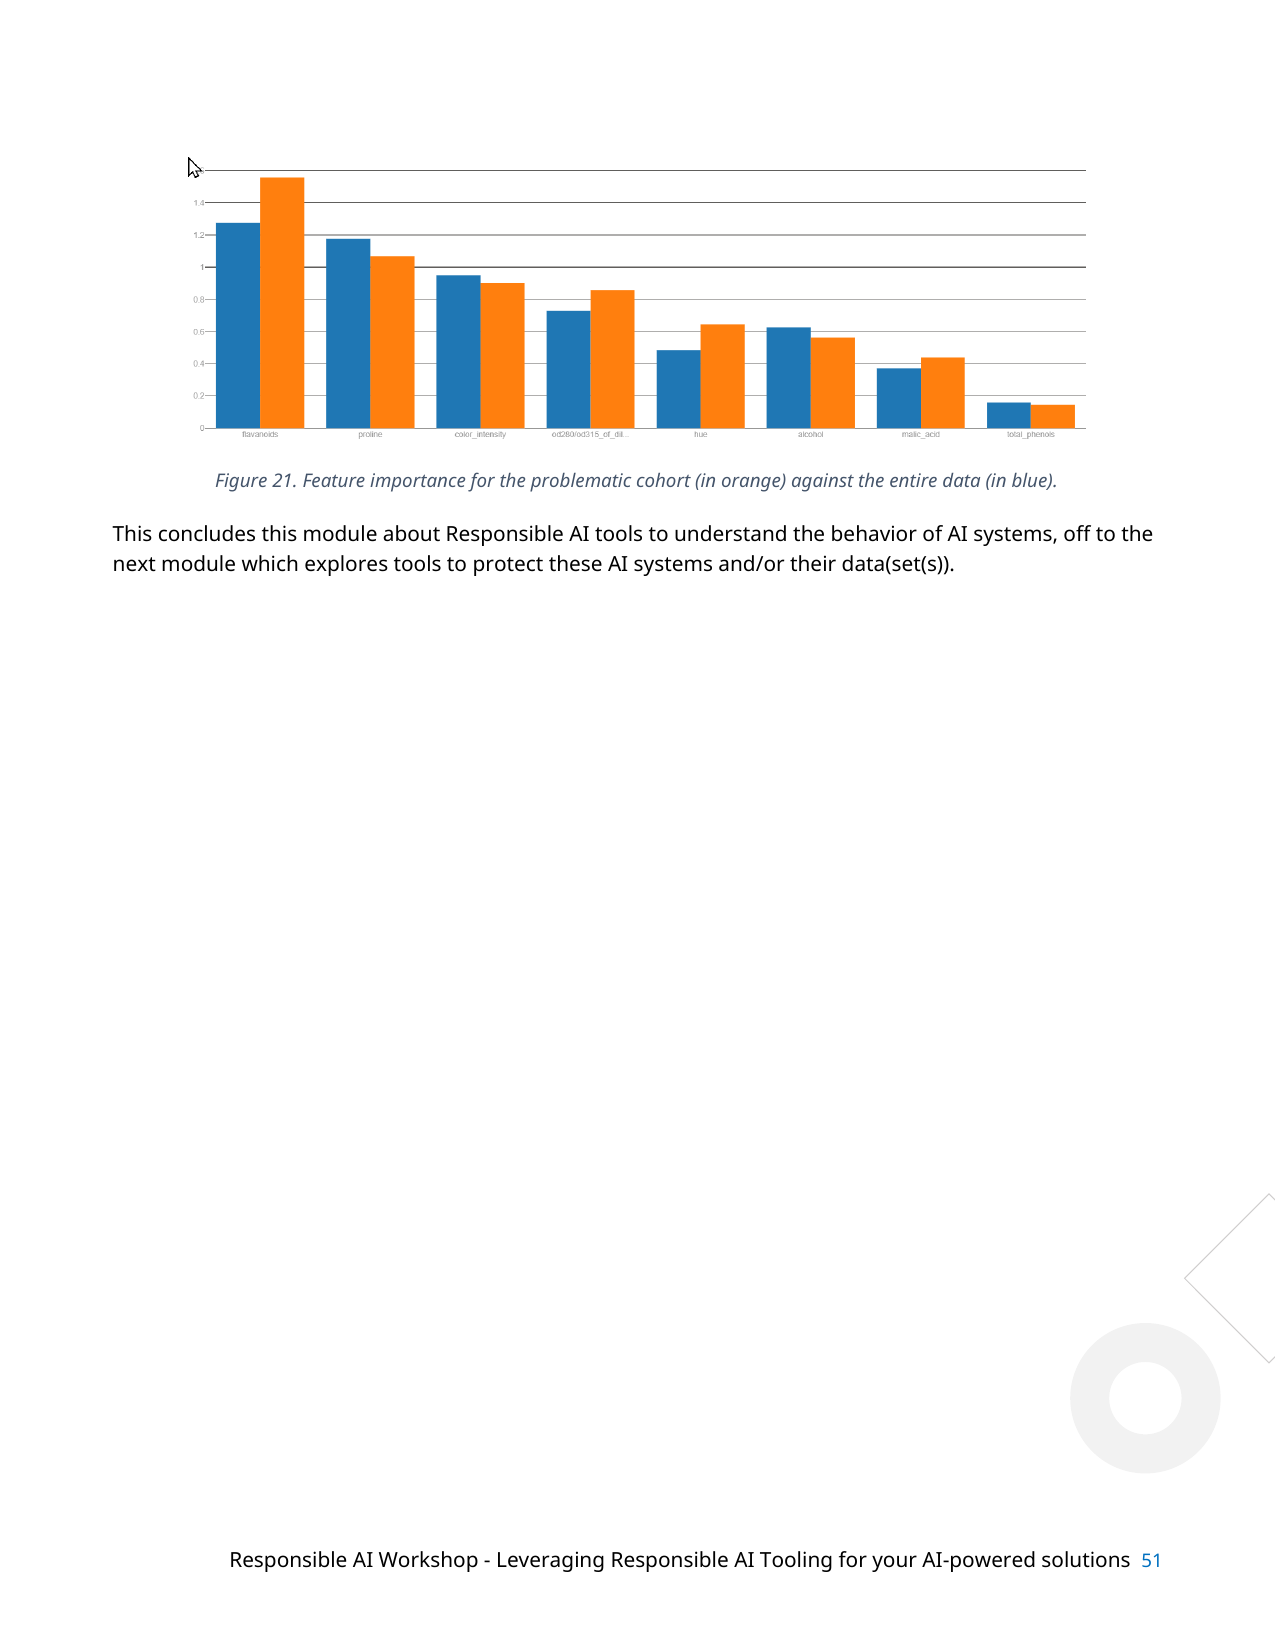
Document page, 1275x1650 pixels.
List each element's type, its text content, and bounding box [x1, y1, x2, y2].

text This concludes this module about Responsible AI tools to understand the behavior of AI systems, off to the next module which explores tools to protect these AI systems and/or their data(set(s)). [112, 519, 1162, 577]
picture [185, 150, 1090, 454]
